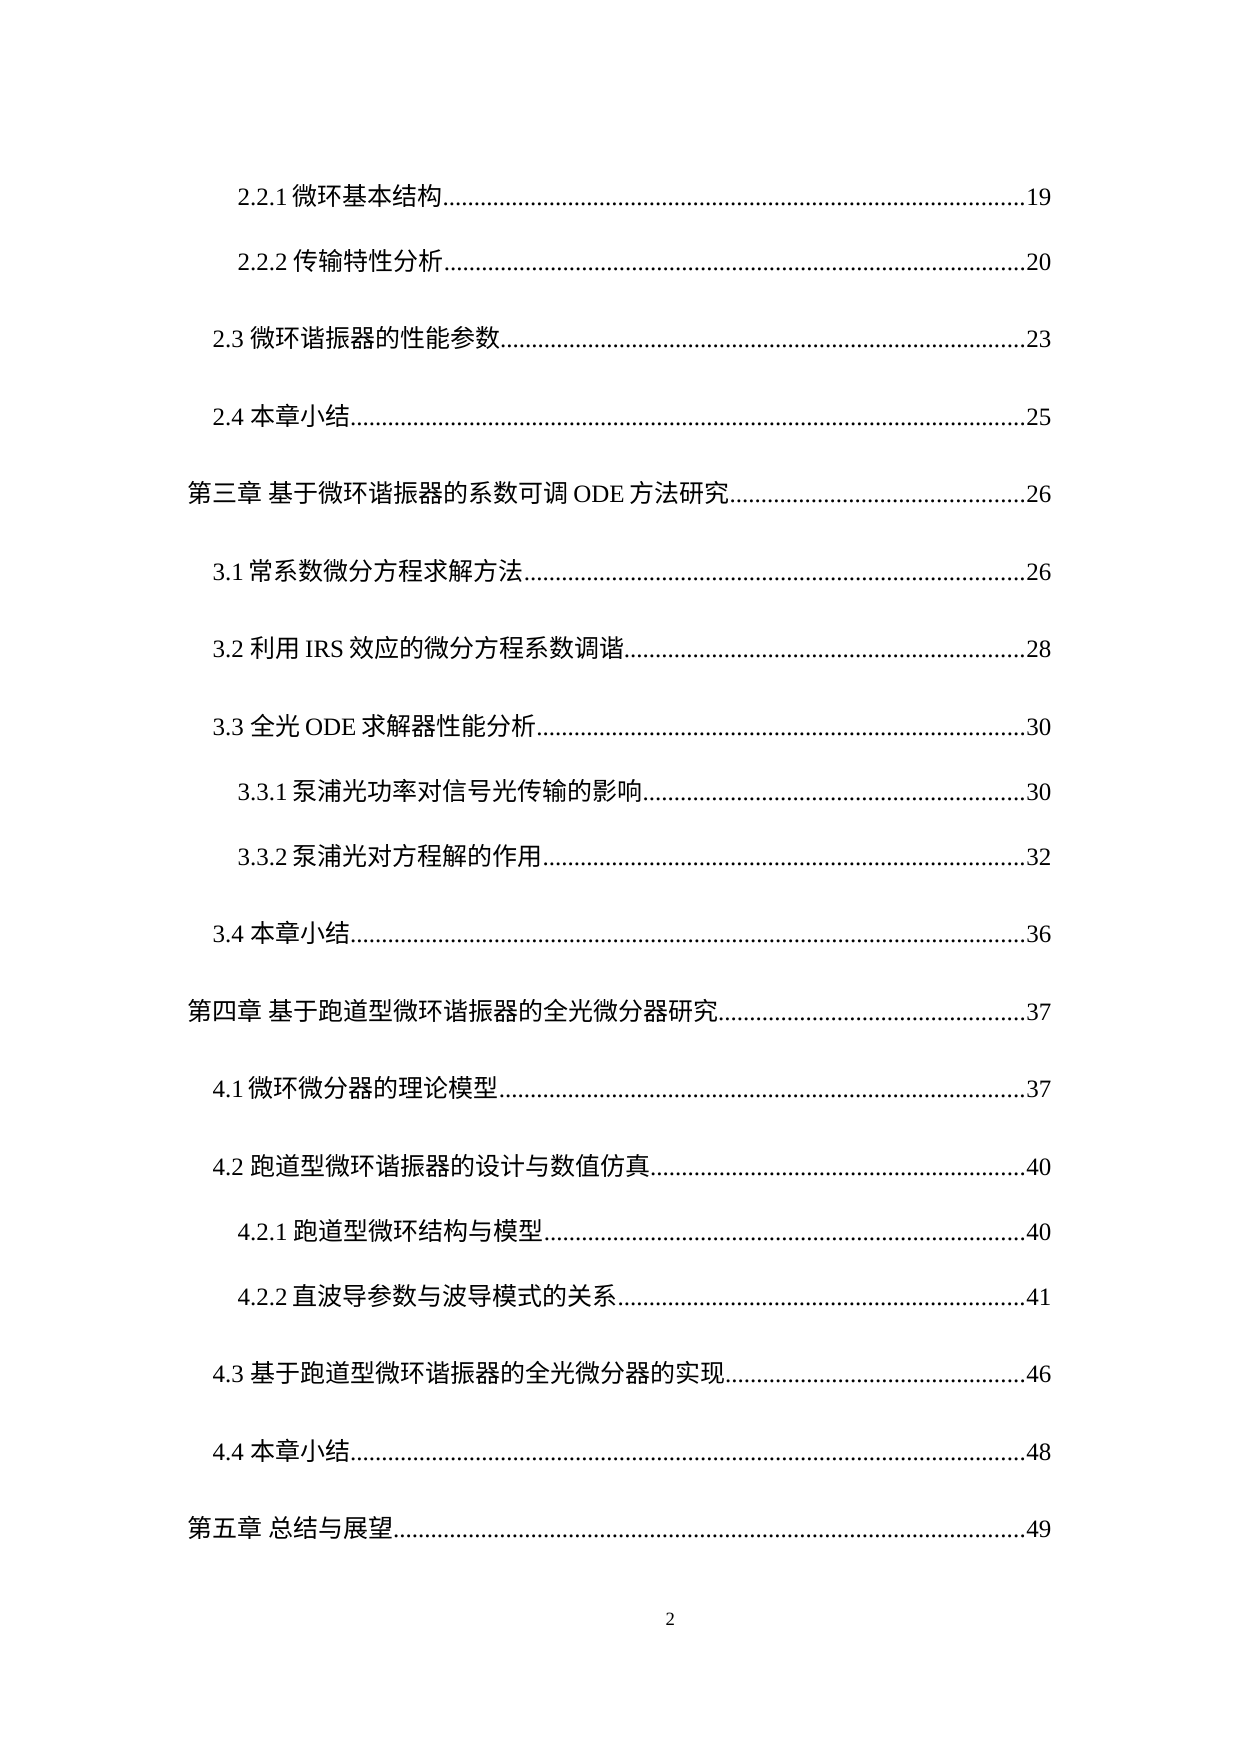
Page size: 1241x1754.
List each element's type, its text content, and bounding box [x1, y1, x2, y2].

text 3.4 本章小结 36 [212, 899, 1053, 964]
text 4.2 跑道型微环谐振器的设计与数值仿真 40 [212, 1132, 1053, 1197]
text 3.3.1泵浦光功率对信号光传输的影响 30 [237, 757, 1053, 822]
text 2.2.2 传输特性分析 20 [237, 227, 1053, 292]
text 2.4 本章小结 25 [212, 382, 1053, 447]
text 2.2.1微环基本结构 19 [237, 162, 1053, 227]
text 4.4 本章小结 48 [212, 1417, 1053, 1482]
text 4.3 基于跑道型微环谐振器的全光微分器的实现 46 [212, 1339, 1053, 1404]
text 第三章 基于微环谐振器的系数可调ODE方法研究 26 [187, 459, 1053, 524]
text 第四章 基于跑道型微环谐振器的全光微分器研究 37 [187, 977, 1053, 1042]
text 3.3.2泵浦光对方程解的作用 32 [237, 822, 1053, 887]
text 4.1微环微分器的理论模型 37 [212, 1054, 1053, 1119]
text 2.3 微环谐振器的性能参数 23 [212, 304, 1053, 369]
text 4.2.2直波导参数与波导模式的关系 41 [237, 1262, 1053, 1327]
text 第五章 总结与展望 49 [187, 1494, 1053, 1559]
text 3.2 利用IRS效应的微分方程系数调谐 28 [212, 614, 1053, 679]
text 3.1常系数微分方程求解方法 26 [212, 537, 1053, 602]
text 4.2.1 跑道型微环结构与模型 40 [237, 1197, 1053, 1262]
text 3.3 全光ODE求解器性能分析 30 [212, 692, 1053, 757]
